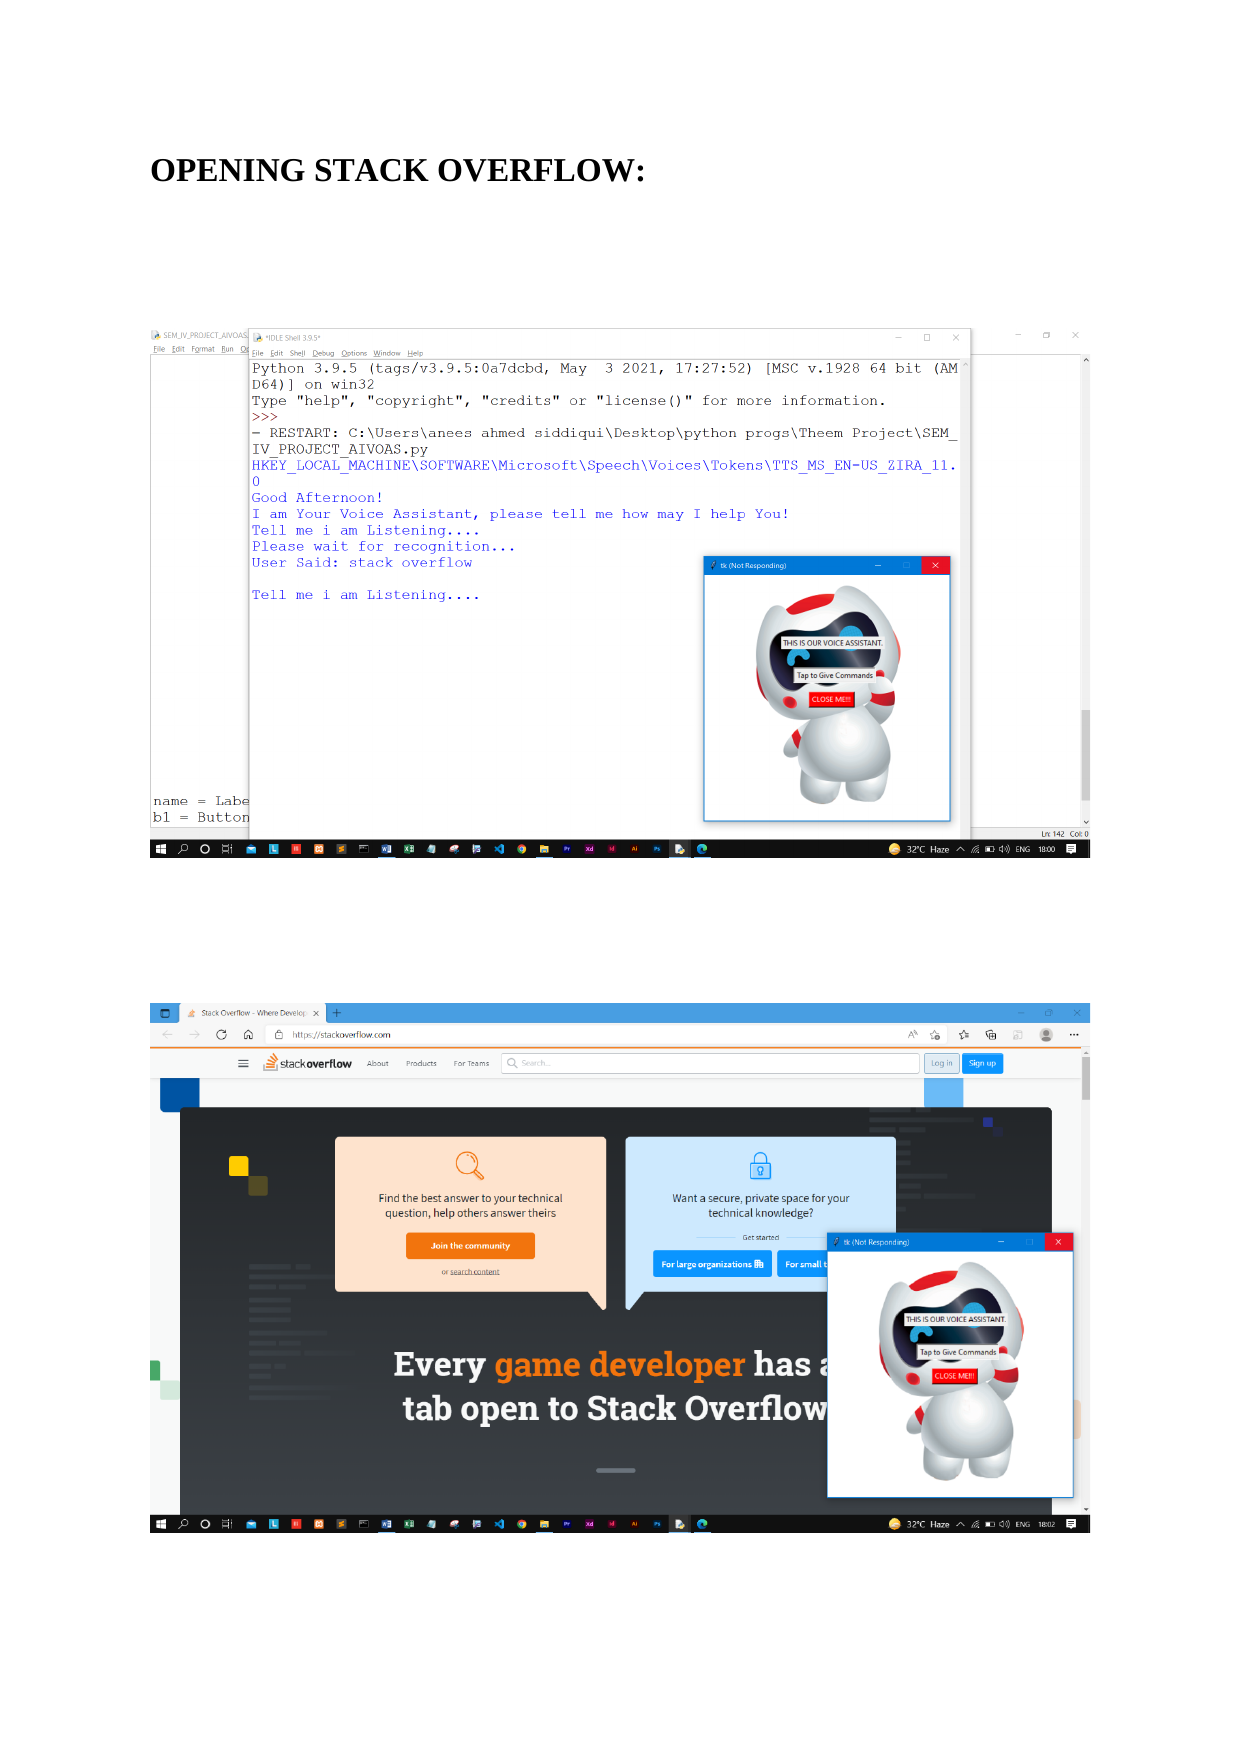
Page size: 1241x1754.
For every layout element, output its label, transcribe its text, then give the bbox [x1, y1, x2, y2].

picture [150, 1003, 1091, 1533]
text OPENING STACK OVERFLOW: [150, 150, 1090, 188]
picture [150, 328, 1091, 858]
